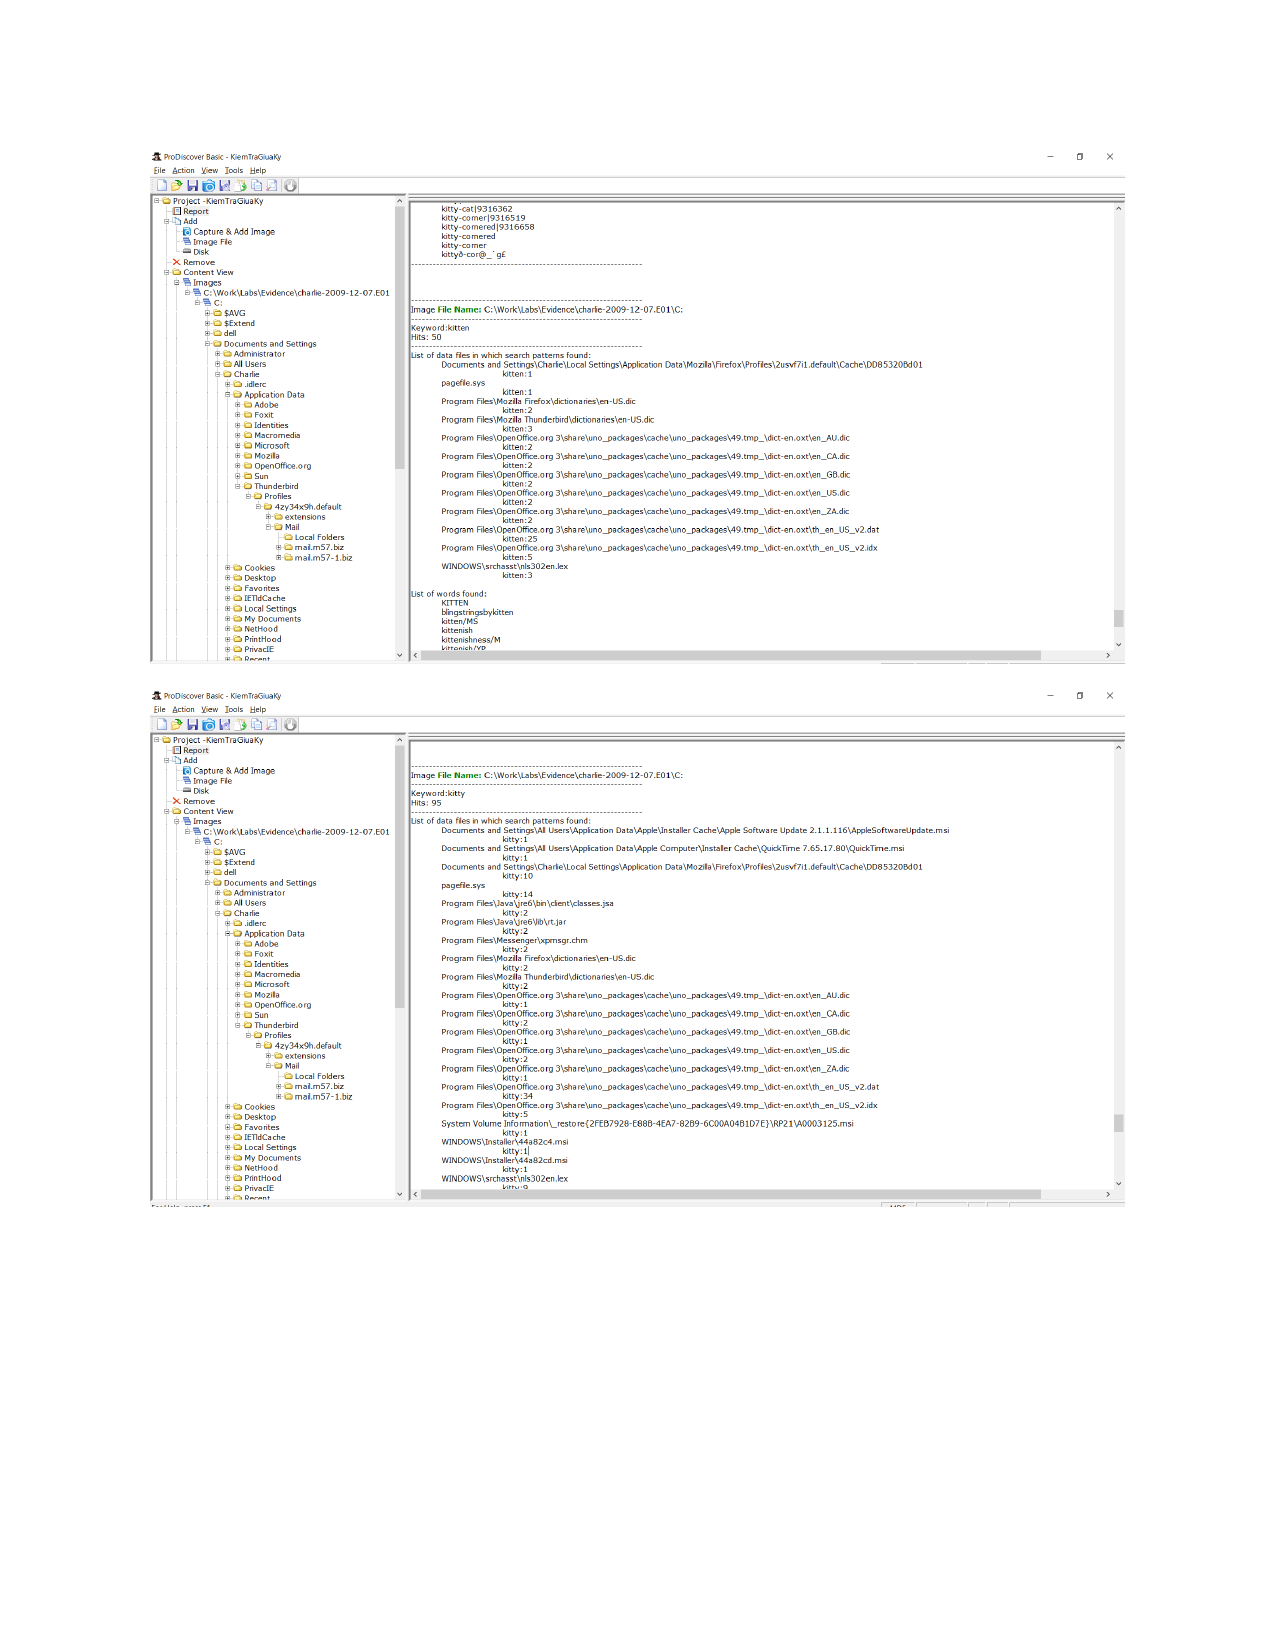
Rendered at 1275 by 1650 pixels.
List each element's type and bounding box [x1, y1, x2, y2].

picture [150, 150, 1125, 664]
picture [150, 688, 1125, 1207]
